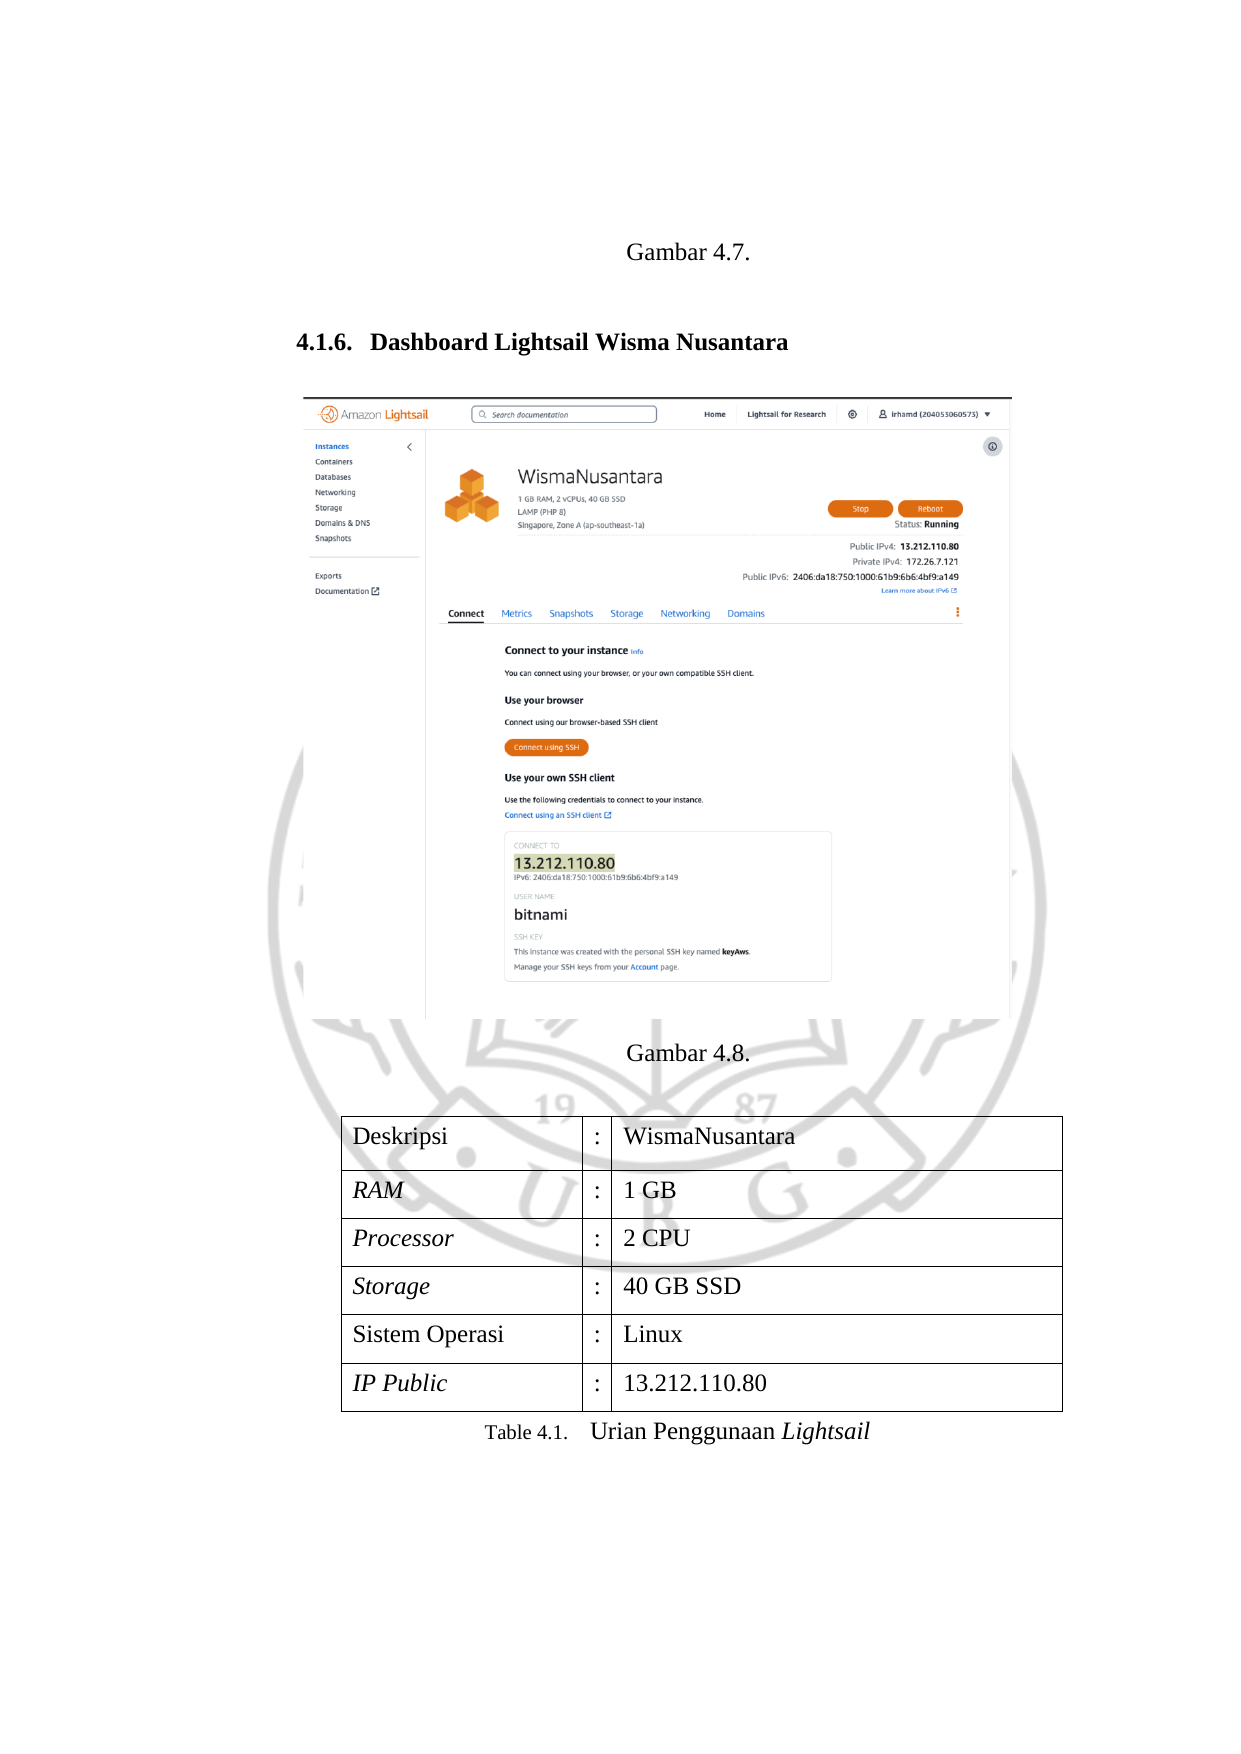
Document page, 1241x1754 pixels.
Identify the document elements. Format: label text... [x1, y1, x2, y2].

table_header : [583, 1117, 611, 1170]
table_cell 40 GB SSD [612, 1267, 1062, 1314]
table_cell 13.212.110.80 [612, 1364, 1062, 1411]
table_header WismaNusantara [612, 1117, 1062, 1170]
table_cell Storage [342, 1267, 582, 1314]
table_header Deskripsi [342, 1117, 582, 1170]
picture [303, 397, 1012, 1019]
table_cell : [583, 1171, 611, 1218]
list Urian Penggunaan Lightsail [378, 1416, 1063, 1445]
table_cell RAM [342, 1171, 582, 1218]
table_cell Linux [612, 1315, 1062, 1363]
table_cell 1 GB [612, 1171, 1062, 1218]
table_cell : [583, 1219, 611, 1266]
table_cell : [583, 1267, 611, 1314]
table_cell Processor [342, 1219, 582, 1266]
table_cell Sistem Operasi [342, 1315, 582, 1363]
subtitle Dashboard Lightsail Wisma Nusantara [296, 327, 1063, 356]
table_cell : [583, 1364, 611, 1411]
table_cell 2 CPU [612, 1219, 1062, 1266]
table_cell : [583, 1315, 611, 1363]
table_cell IP Public [342, 1364, 582, 1411]
